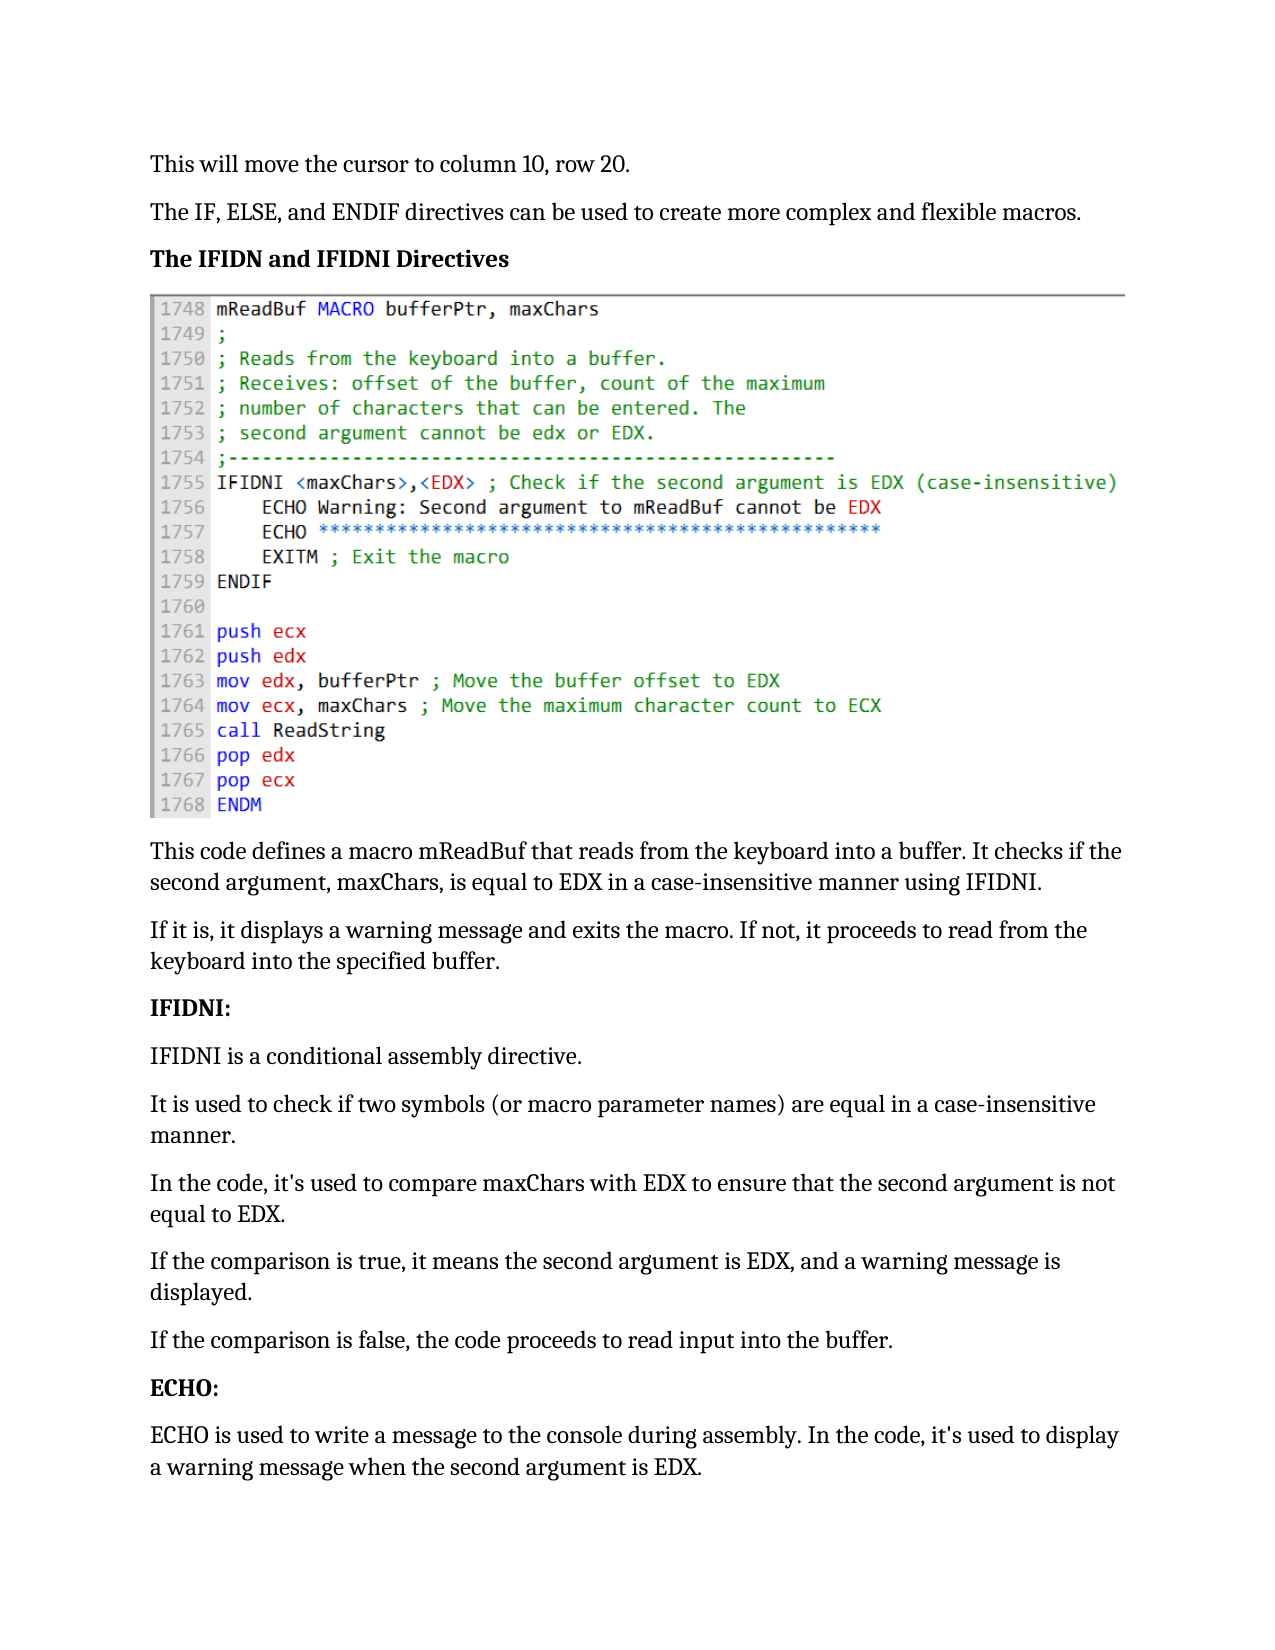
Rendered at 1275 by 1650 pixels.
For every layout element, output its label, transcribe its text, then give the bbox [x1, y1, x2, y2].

text The IF, ELSE, and ENDIF directives can be used to create more complex and flexible macros. [150, 198, 1125, 226]
text This will move the cursor to column 10, row 20. [150, 150, 1125, 179]
text This code defines a macro mReadBuf that reads from the keyboard into a buffer. It checks if the second argument, maxChars, is equal to EDX in a case-insensitive manner using IFIDNI. [150, 837, 1125, 897]
text ECHO: [150, 1374, 1125, 1402]
picture [150, 293, 1125, 818]
text IFIDNI: [150, 994, 1125, 1023]
text IFIDNI is a conditional assembly directive. [150, 1042, 1125, 1071]
text If the comparison is true, it means the second argument is EDX, and a warning message is displayed. [150, 1247, 1125, 1307]
text If it is, it displays a warning message and exits the macro. If not, it proceeds to read from the keyboard into the specified buffer. [150, 916, 1125, 975]
text The IFIDN and IFIDNI Directives [150, 245, 1125, 274]
text ECHO is used to write a message to the console during assembly. In the code, it's used to display a warning message when the second argument is EDX. [150, 1421, 1125, 1481]
text It is used to check if two symbols (or macro parameter names) are equal in a case-insensitive manner. [150, 1090, 1125, 1149]
text In the code, it's used to compare maxChars with EDX to ensure that the second argument is not equal to EDX. [150, 1168, 1125, 1228]
text If the comparison is false, the code proceeds to read input into the buffer. [150, 1326, 1125, 1355]
